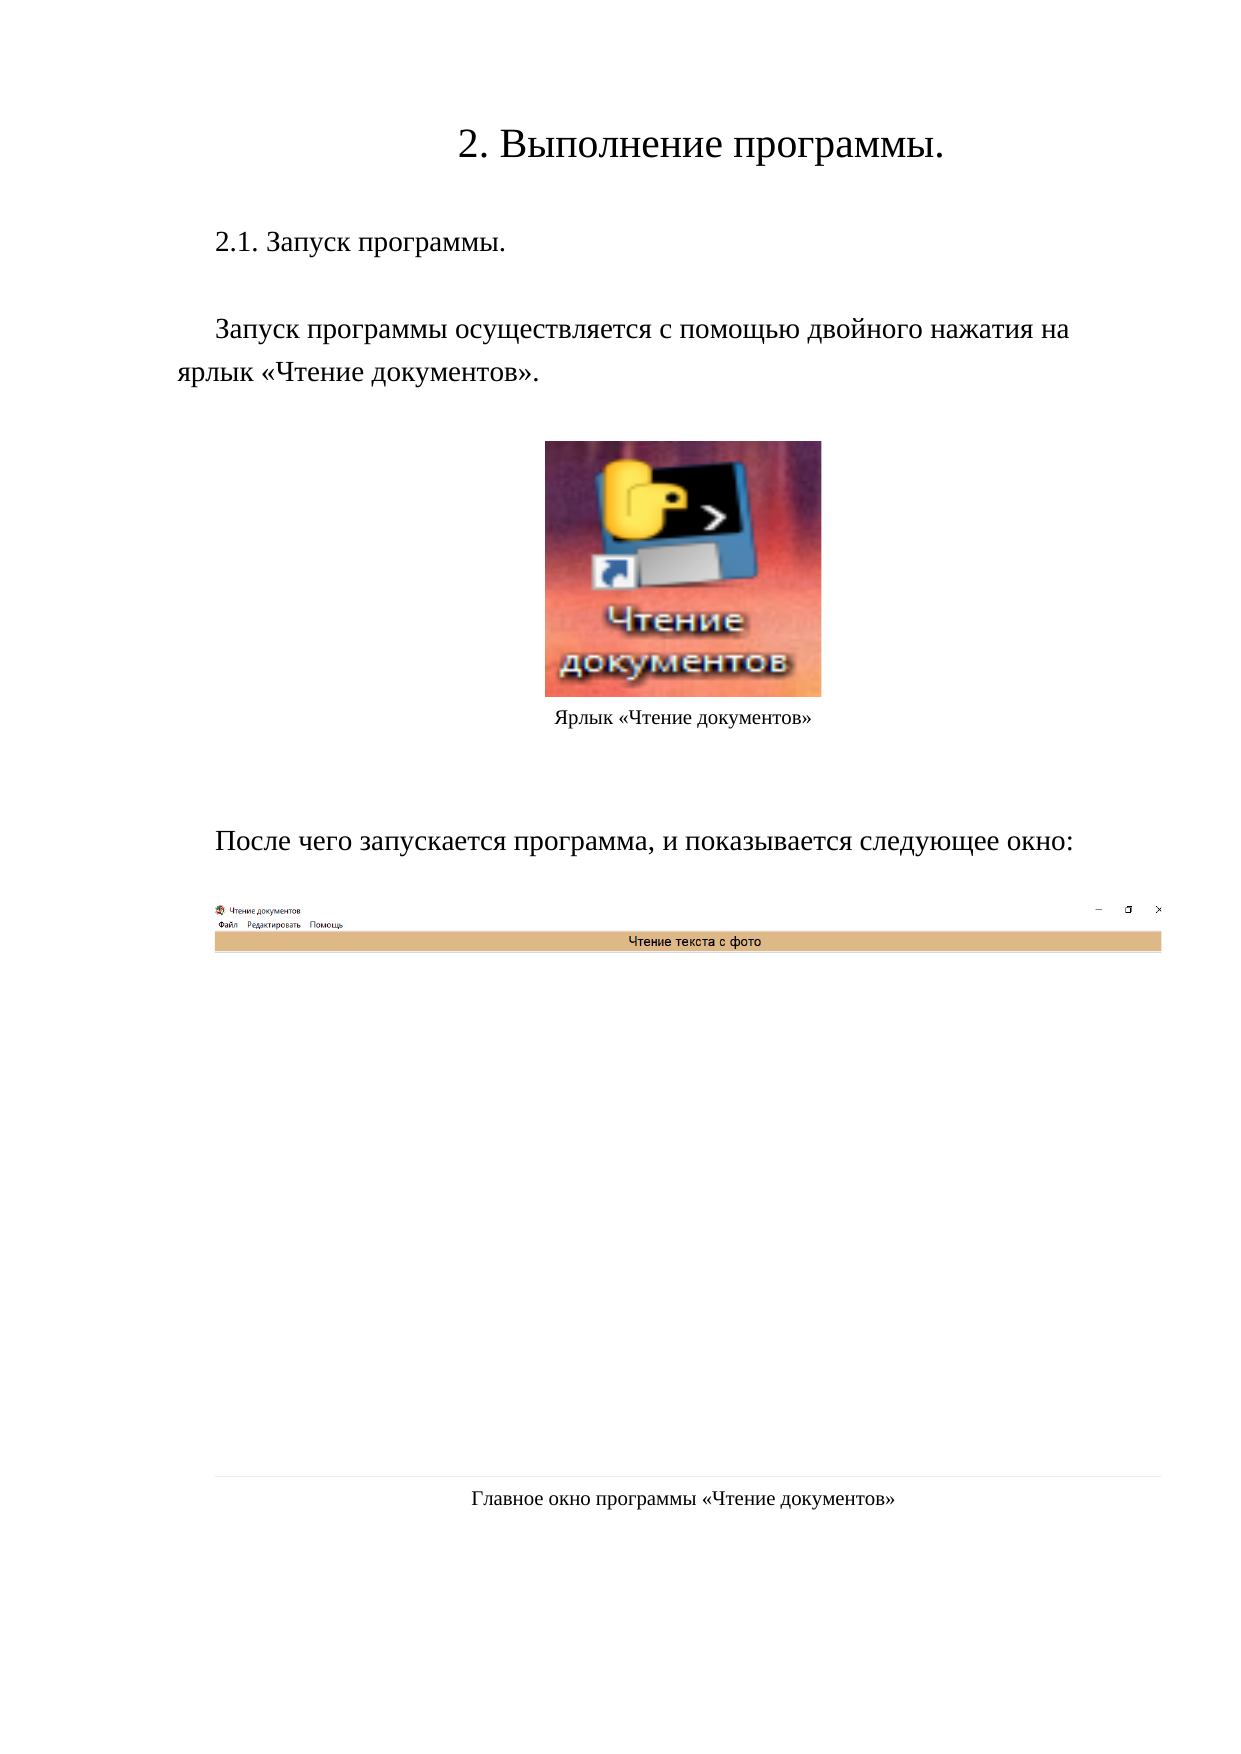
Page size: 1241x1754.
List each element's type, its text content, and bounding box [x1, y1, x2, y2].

list 2.1. Запуск программы. [215, 224, 1152, 257]
list Ярлык «Чтение документов» [215, 705, 1152, 729]
picture [545, 441, 822, 697]
text 2. Выполнение программы. [177, 118, 1152, 166]
text После чего запускается программа, и показывается следующее окно: [177, 823, 1152, 857]
list Главное окно программы «Чтение документов» [215, 1486, 1152, 1510]
picture [214, 904, 1162, 1477]
text Запуск программы осуществляется с помощью двойного нажатия на ярлык «Чтение документов». [177, 311, 1152, 388]
